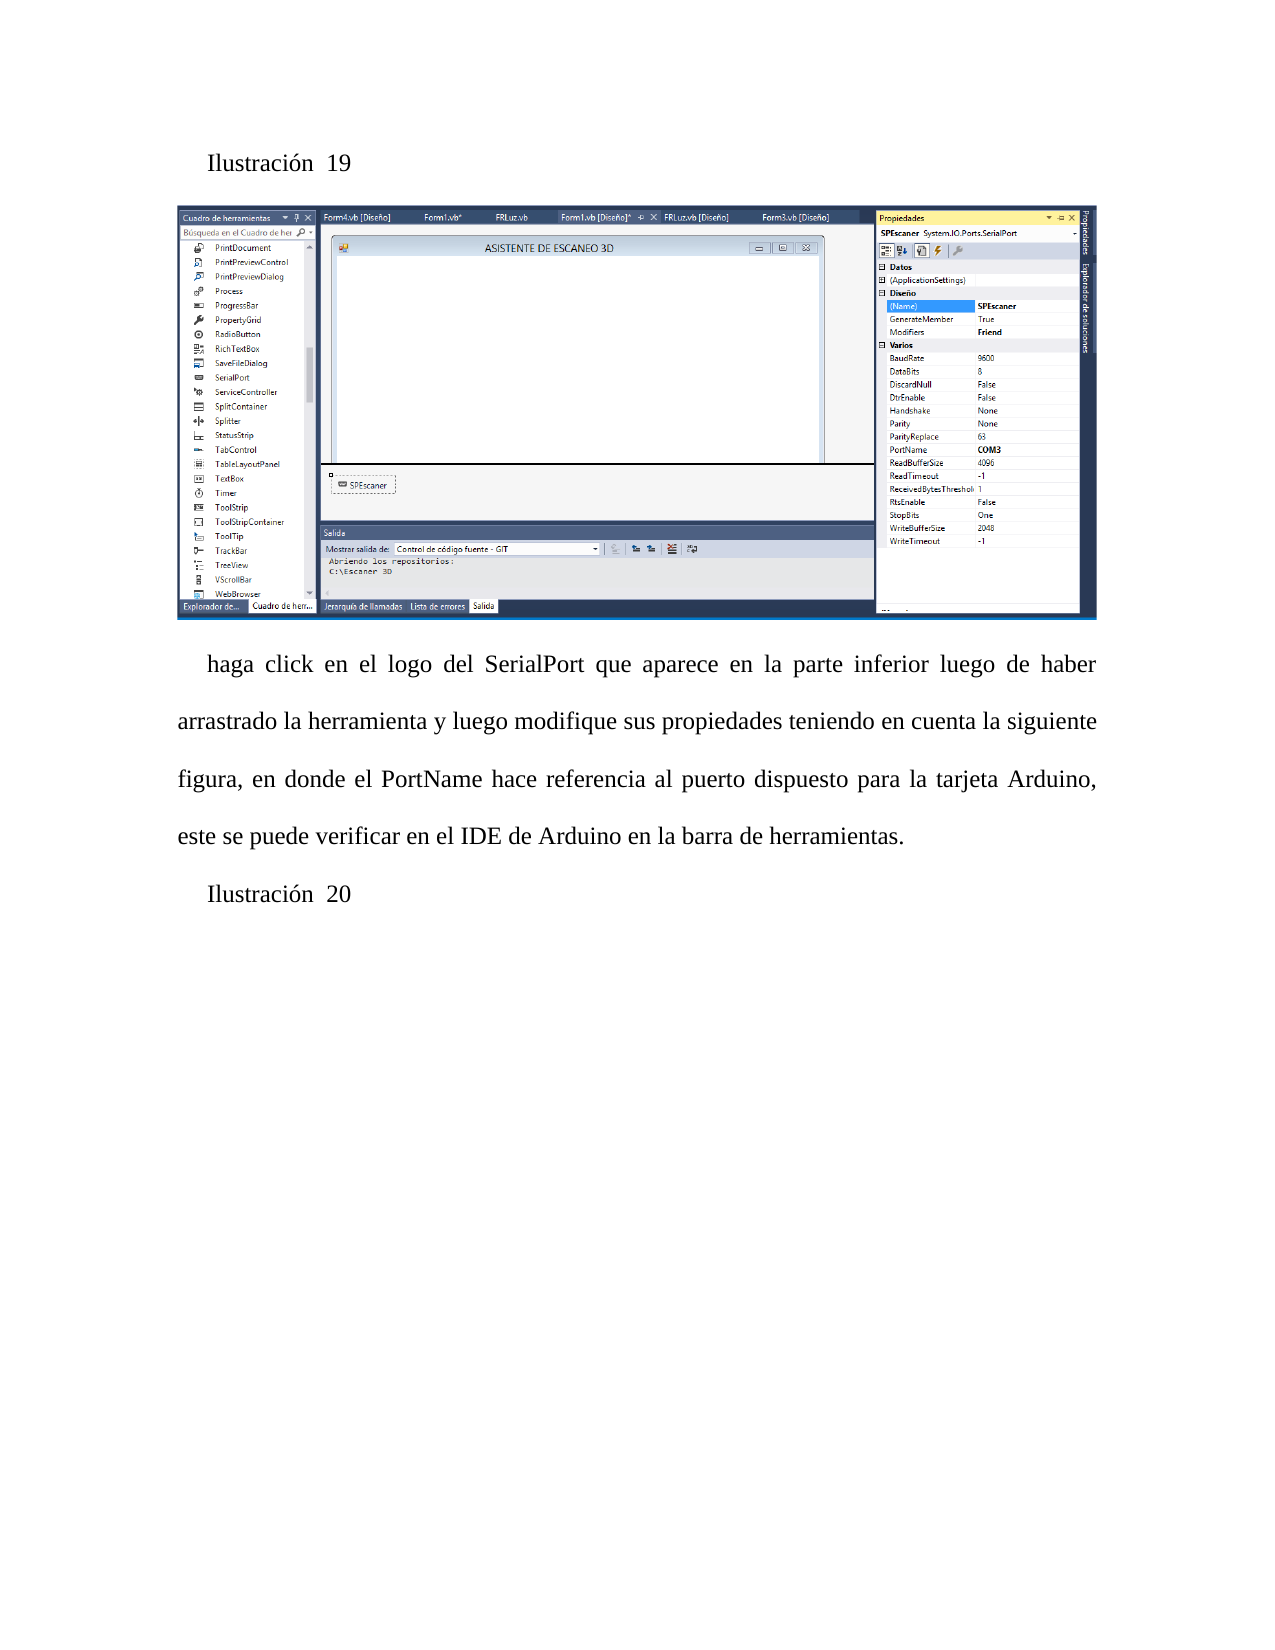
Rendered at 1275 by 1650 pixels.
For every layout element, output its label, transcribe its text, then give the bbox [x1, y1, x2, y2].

picture [177, 205, 1097, 620]
text haga click en el logo del SerialPort que aparece en la parte inferior luego de haber arrastrado la herramienta y luego modifique sus propiedades teniendo en cuenta la siguiente figura, en donde el PortName hace referencia al puerto dispuesto para la tarjeta Arduino, este se puede verificar en el IDE de Arduino en la barra de herramientas. [177, 649, 1098, 850]
